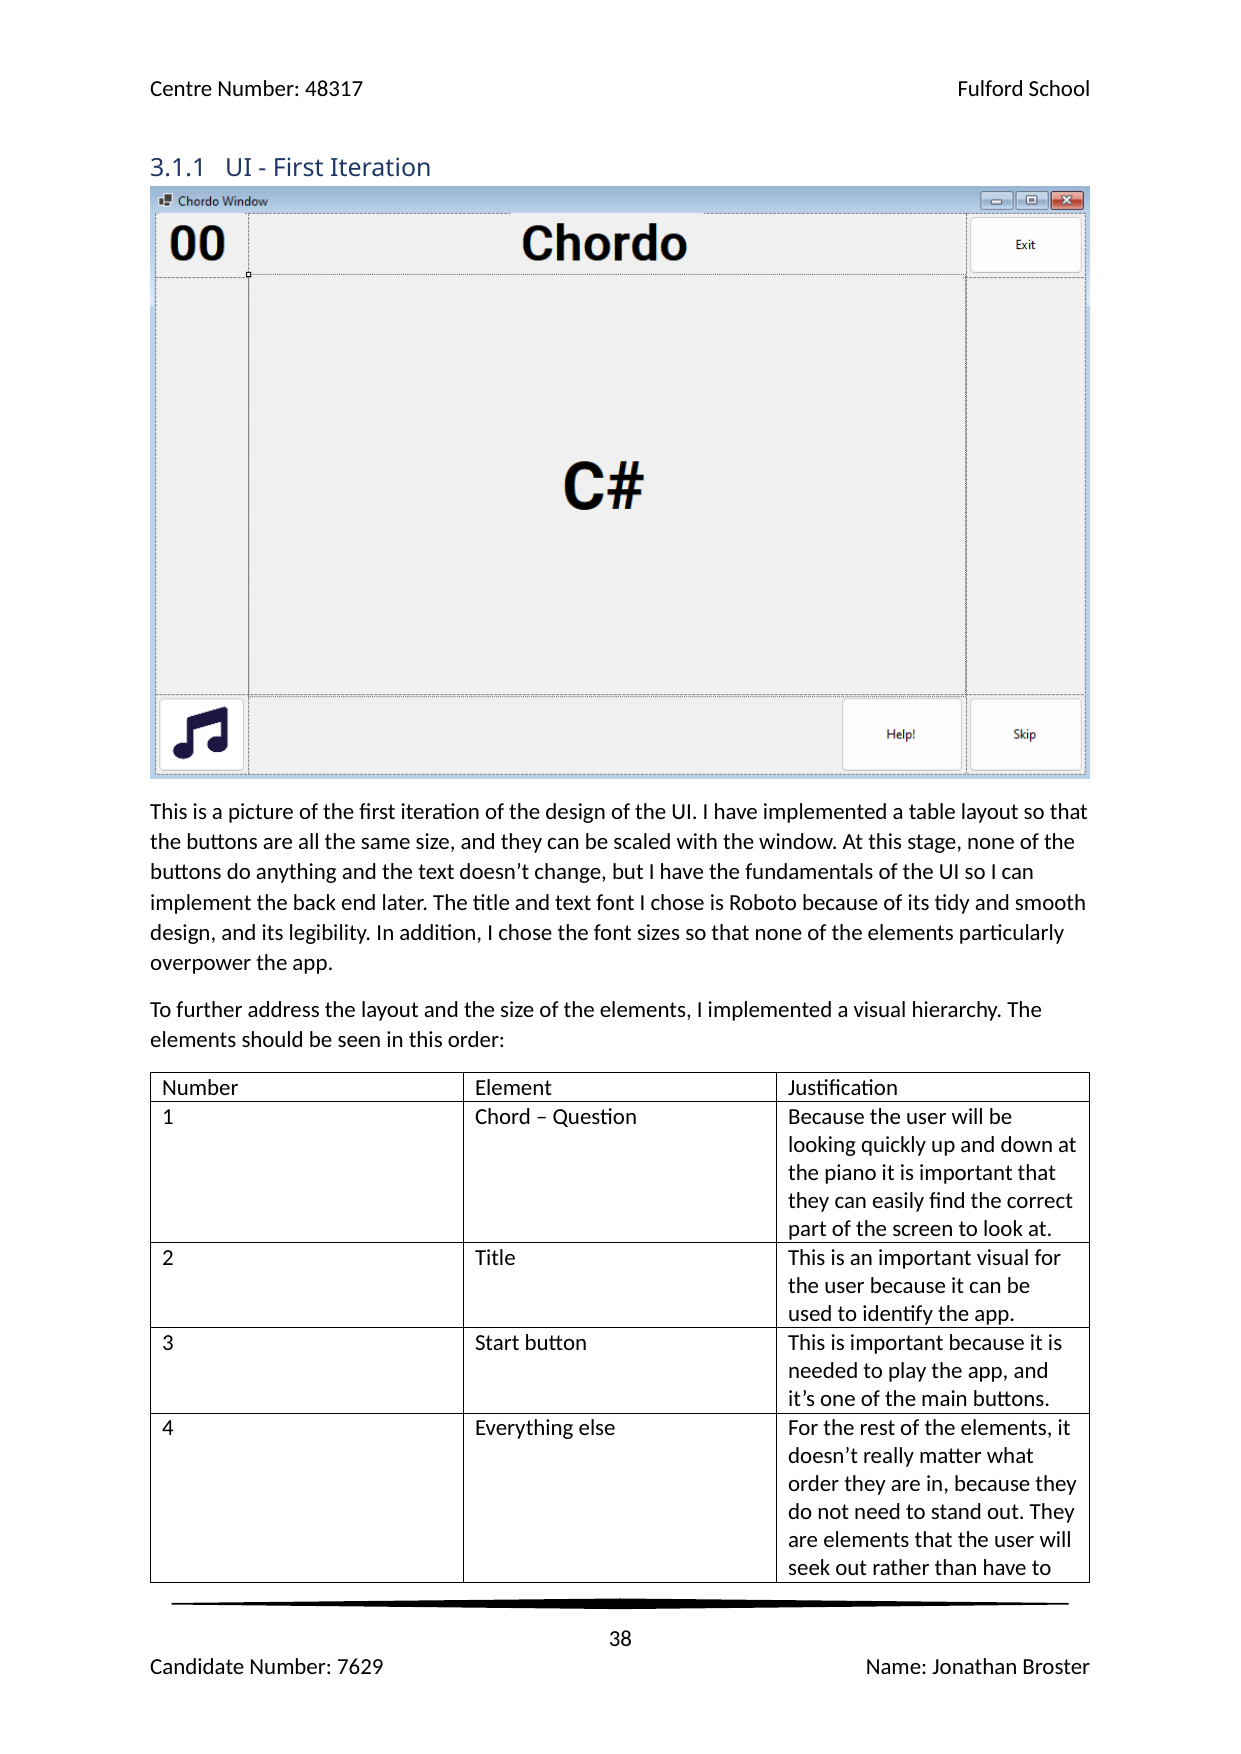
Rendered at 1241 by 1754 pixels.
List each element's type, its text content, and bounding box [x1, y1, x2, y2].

table_header Element [464, 1073, 776, 1101]
table_header Justification [777, 1073, 1089, 1101]
text To further address the layout and the size of the elements, I implemented a visual hierarchy. The elements should be seen in this order: [150, 995, 1090, 1053]
table_cell Everything else [464, 1414, 776, 1582]
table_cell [777, 1414, 1089, 1582]
table_cell 2 [151, 1243, 463, 1327]
table_cell This is an important visual for the user because it can be used to identify the app. [777, 1243, 1089, 1327]
picture [150, 186, 1091, 779]
subtitle UI - First Iteration [150, 150, 1090, 184]
table_cell Start button [464, 1328, 776, 1412]
table_cell 4 [151, 1414, 463, 1582]
table_cell This is important because it is needed to play the app, and it’s one of the main buttons. [777, 1328, 1089, 1412]
table_cell 3 [151, 1328, 463, 1412]
table_cell Chord – Question [464, 1102, 776, 1242]
table_header Number [151, 1073, 463, 1101]
table_cell Because the user will be looking quickly up and down at the piano it is important that they can easily find the correct part of the screen to look at. [777, 1102, 1089, 1242]
table_cell 1 [151, 1102, 463, 1242]
table_cell Title [464, 1243, 776, 1327]
text This is a picture of the first iteration of the design of the UI. I have implemented a table layout so that the buttons are all the same size, and they can be scaled with the window. At this stage, none of the buttons do anything and the text doesn’t change, but I have the fundamentals of the UI so I can implement the back end later. The title and text font I chose is Roboto because of its tidy and smooth design, and its legibility. In addition, I chose the font sizes so that none of the elements particularly overpower the app. [150, 797, 1090, 976]
